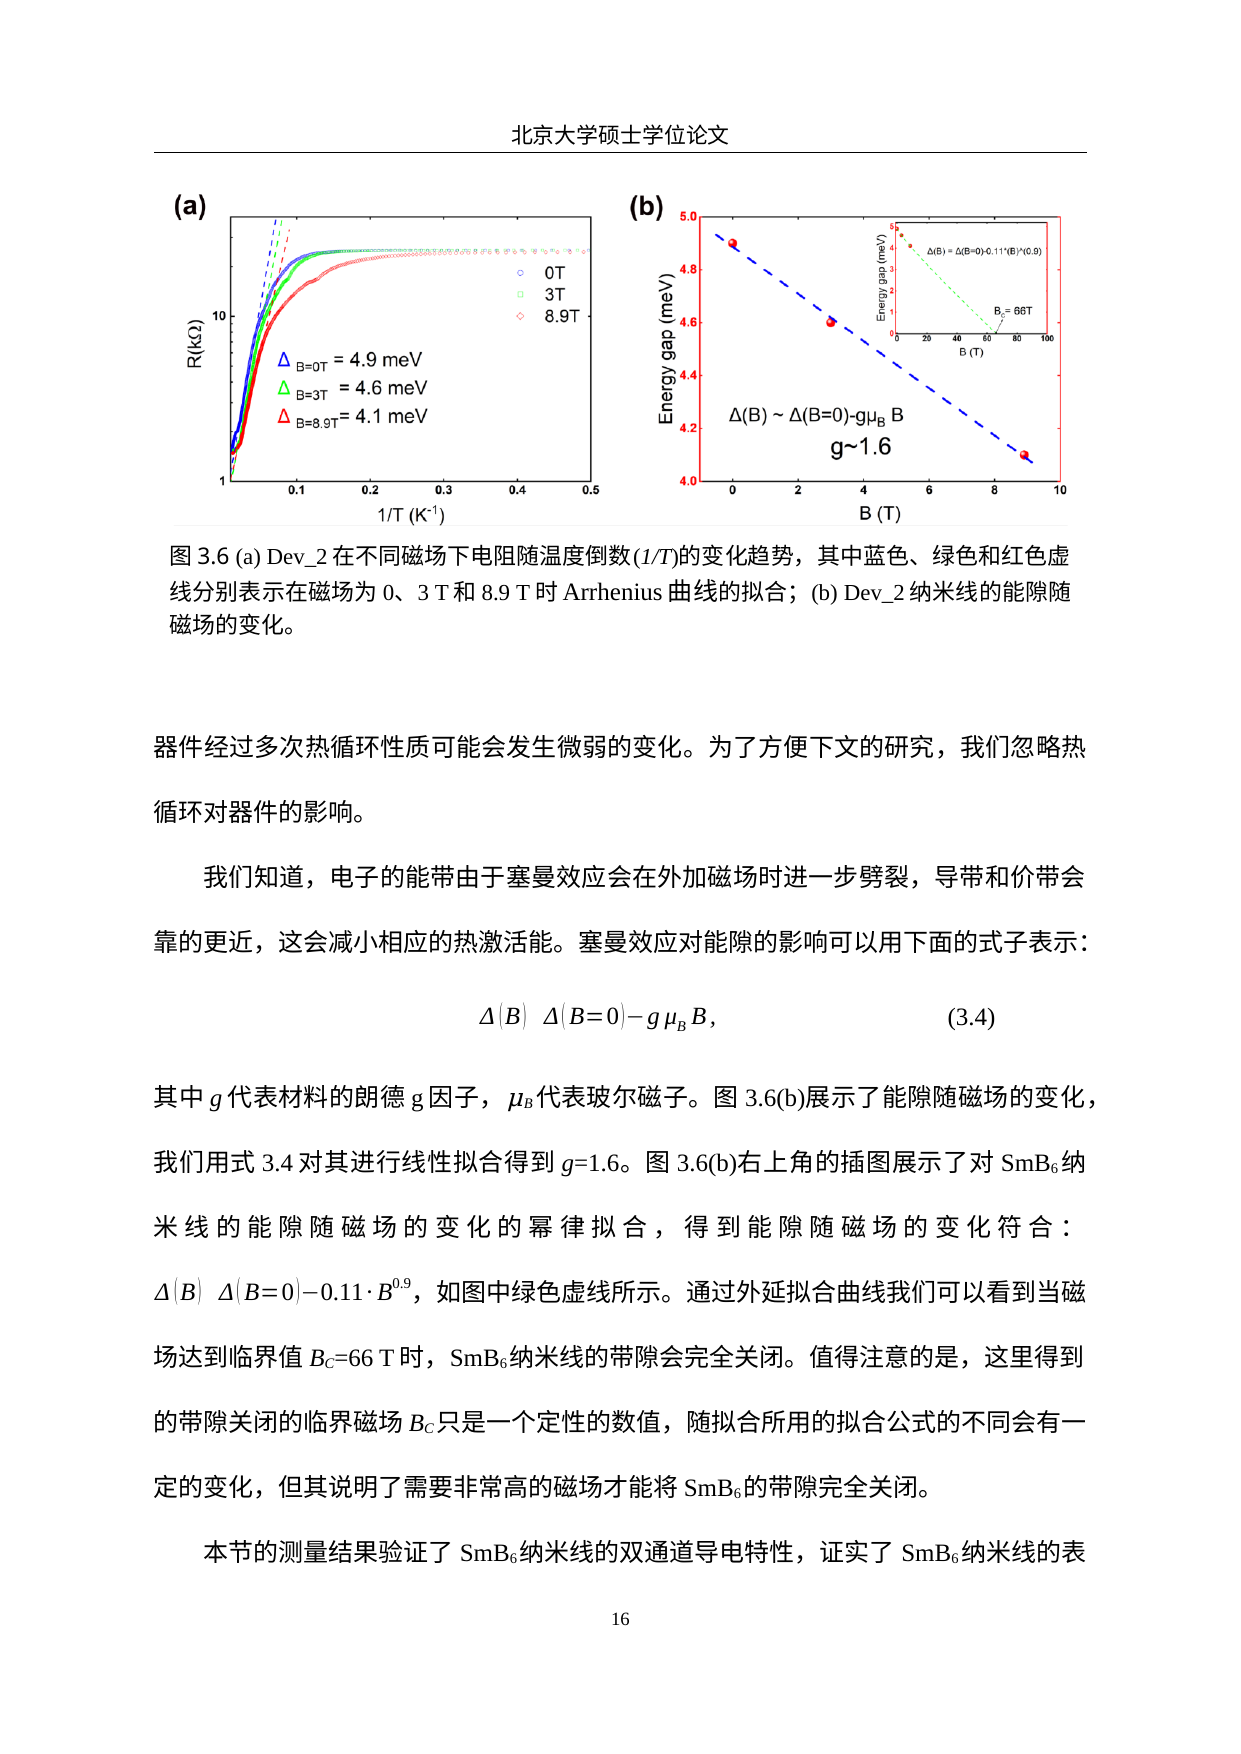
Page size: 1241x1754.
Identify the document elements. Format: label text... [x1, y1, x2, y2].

text (3.4) [153, 985, 1087, 1050]
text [153, 1518, 1087, 1583]
picture [173, 192, 1068, 526]
text 我们知道，电子的能带由于塞曼效应会在外加磁场时进一步劈裂，导带和价带会靠的更近，这会减小相应的热激活能。塞曼效应对能隙的影响可以用下面的式子表示： [153, 843, 1087, 973]
text 其中g代表材料的朗德g因子，μB代表玻尔磁子。图3.6(b)展示了能隙随磁场的变化，我们用式3.4对其进行线性拟合得到g=1.6。图3.6(b)右上角的插图展示了对SmB6纳米线的能隙随磁场的变化的幂律拟合，得到能隙随磁场的变化符合：，如图中绿色虚线所示。通过外延拟合曲线我们可以看到当磁场达到临界值BC=66 T时，SmB6纳米线的带隙会完全关闭。值得注意的是，这里得到的带隙关闭的临界磁场BC只是一个定性的数值，随拟合所用的拟合公式的不同会有一定的变化，但其说明了需要非常高的磁场才能将SmB6的带隙完全关闭。 [153, 1063, 1087, 1518]
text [153, 193, 1087, 843]
